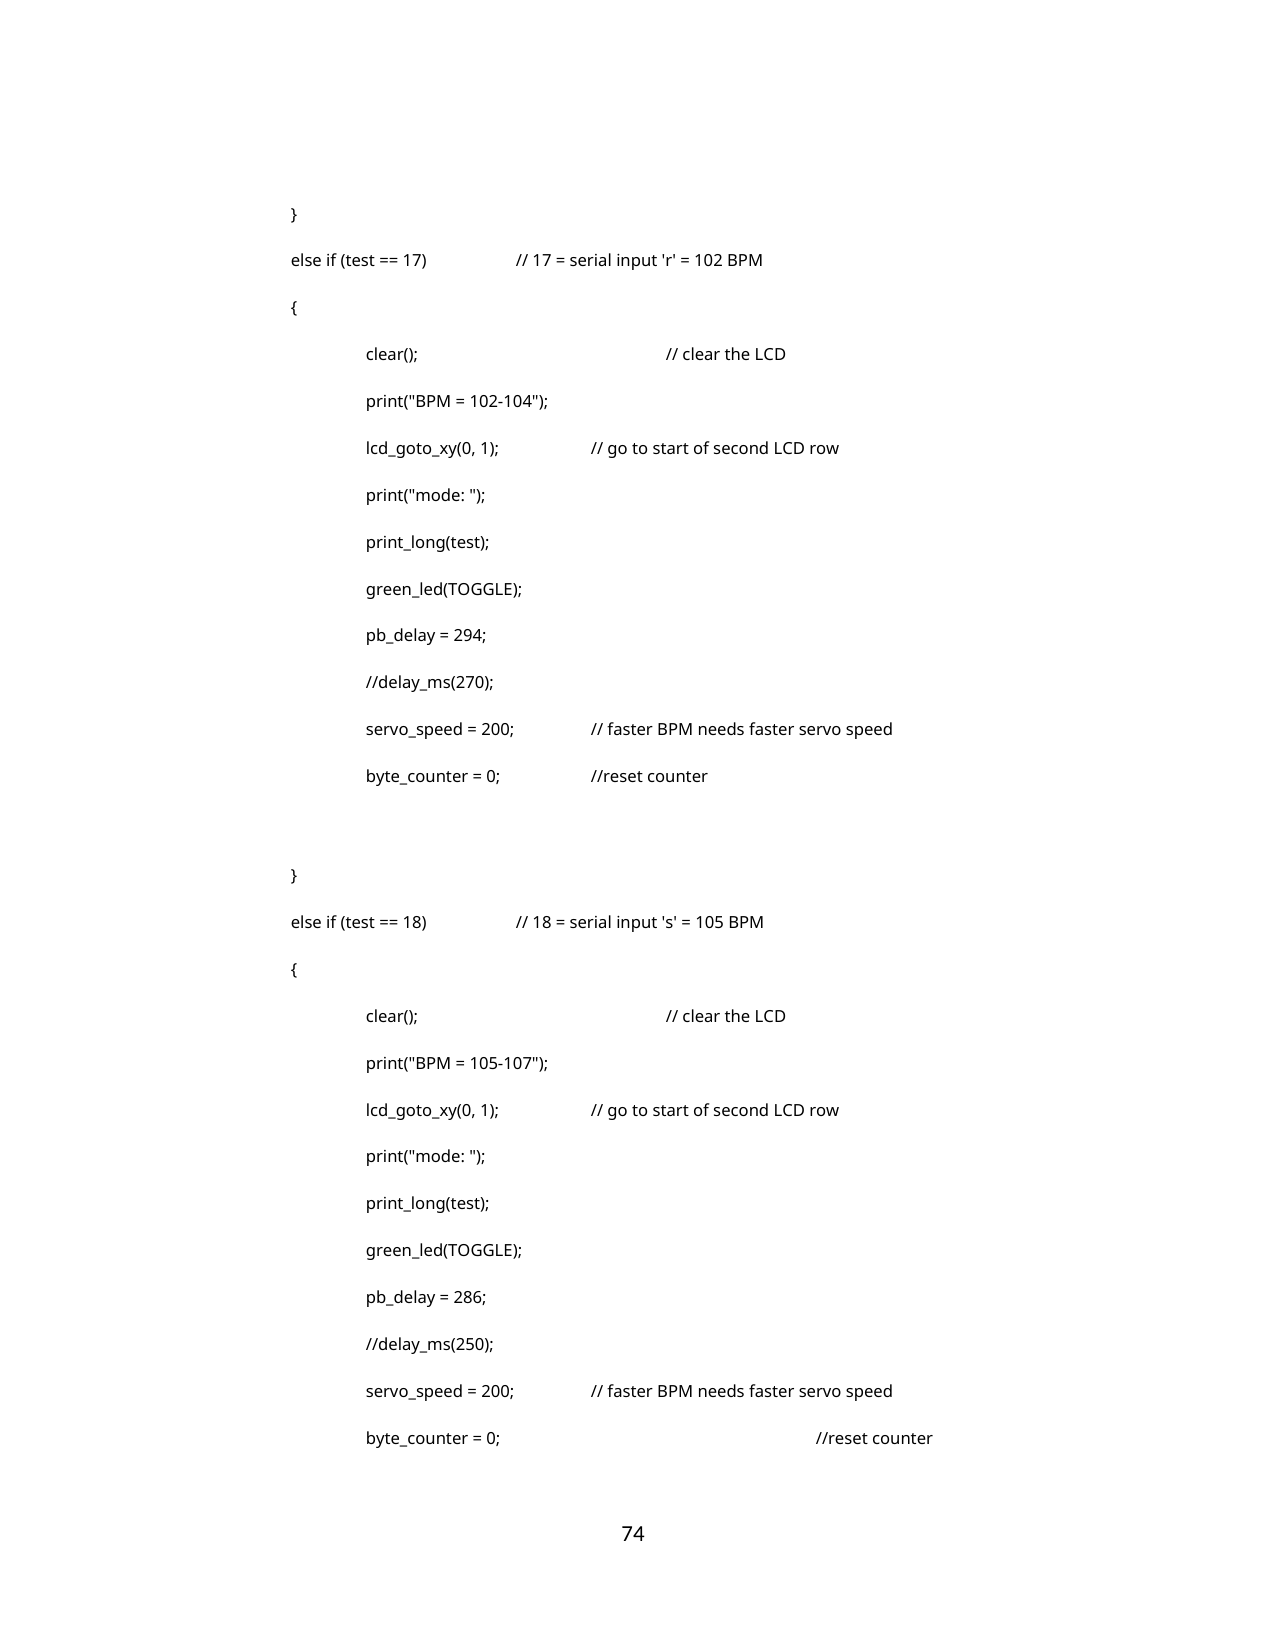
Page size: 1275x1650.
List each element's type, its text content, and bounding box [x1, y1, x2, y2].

text lcd_goto_xy(0, 1); // go to start of second LCD row [141, 1098, 1125, 1121]
text print_long(test); [141, 530, 1125, 553]
text clear(); // clear the LCD [141, 1004, 1125, 1027]
text servo_speed = 200; // faster BPM needs faster servo speed [141, 718, 1125, 741]
text byte_counter = 0; //reset counter [141, 1426, 1125, 1449]
text lcd_goto_xy(0, 1); // go to start of second LCD row [141, 437, 1125, 459]
text print_long(test); [141, 1192, 1125, 1214]
text print("BPM = 105-107"); [141, 1051, 1125, 1074]
text pb_delay = 294; [141, 624, 1125, 647]
text //delay_ms(270); [141, 671, 1125, 694]
text } [141, 864, 1125, 886]
text { [141, 957, 1125, 980]
text //delay_ms(250); [141, 1332, 1125, 1355]
text print("mode: "); [141, 483, 1125, 506]
text else if (test == 17) // 17 = serial input 'r' = 102 BPM [141, 249, 1125, 272]
text print("mode: "); [141, 1145, 1125, 1168]
text } [141, 202, 1125, 225]
text servo_speed = 200; // faster BPM needs faster servo speed [141, 1379, 1125, 1402]
text { [141, 296, 1125, 319]
text else if (test == 18) // 18 = serial input 's' = 105 BPM [141, 911, 1125, 933]
text print("BPM = 102-104"); [141, 390, 1125, 412]
text byte_counter = 0; //reset counter [141, 765, 1125, 787]
text clear(); // clear the LCD [141, 343, 1125, 366]
text green_led(TOGGLE); [141, 1239, 1125, 1261]
text pb_delay = 286; [141, 1286, 1125, 1308]
text green_led(TOGGLE); [141, 577, 1125, 600]
